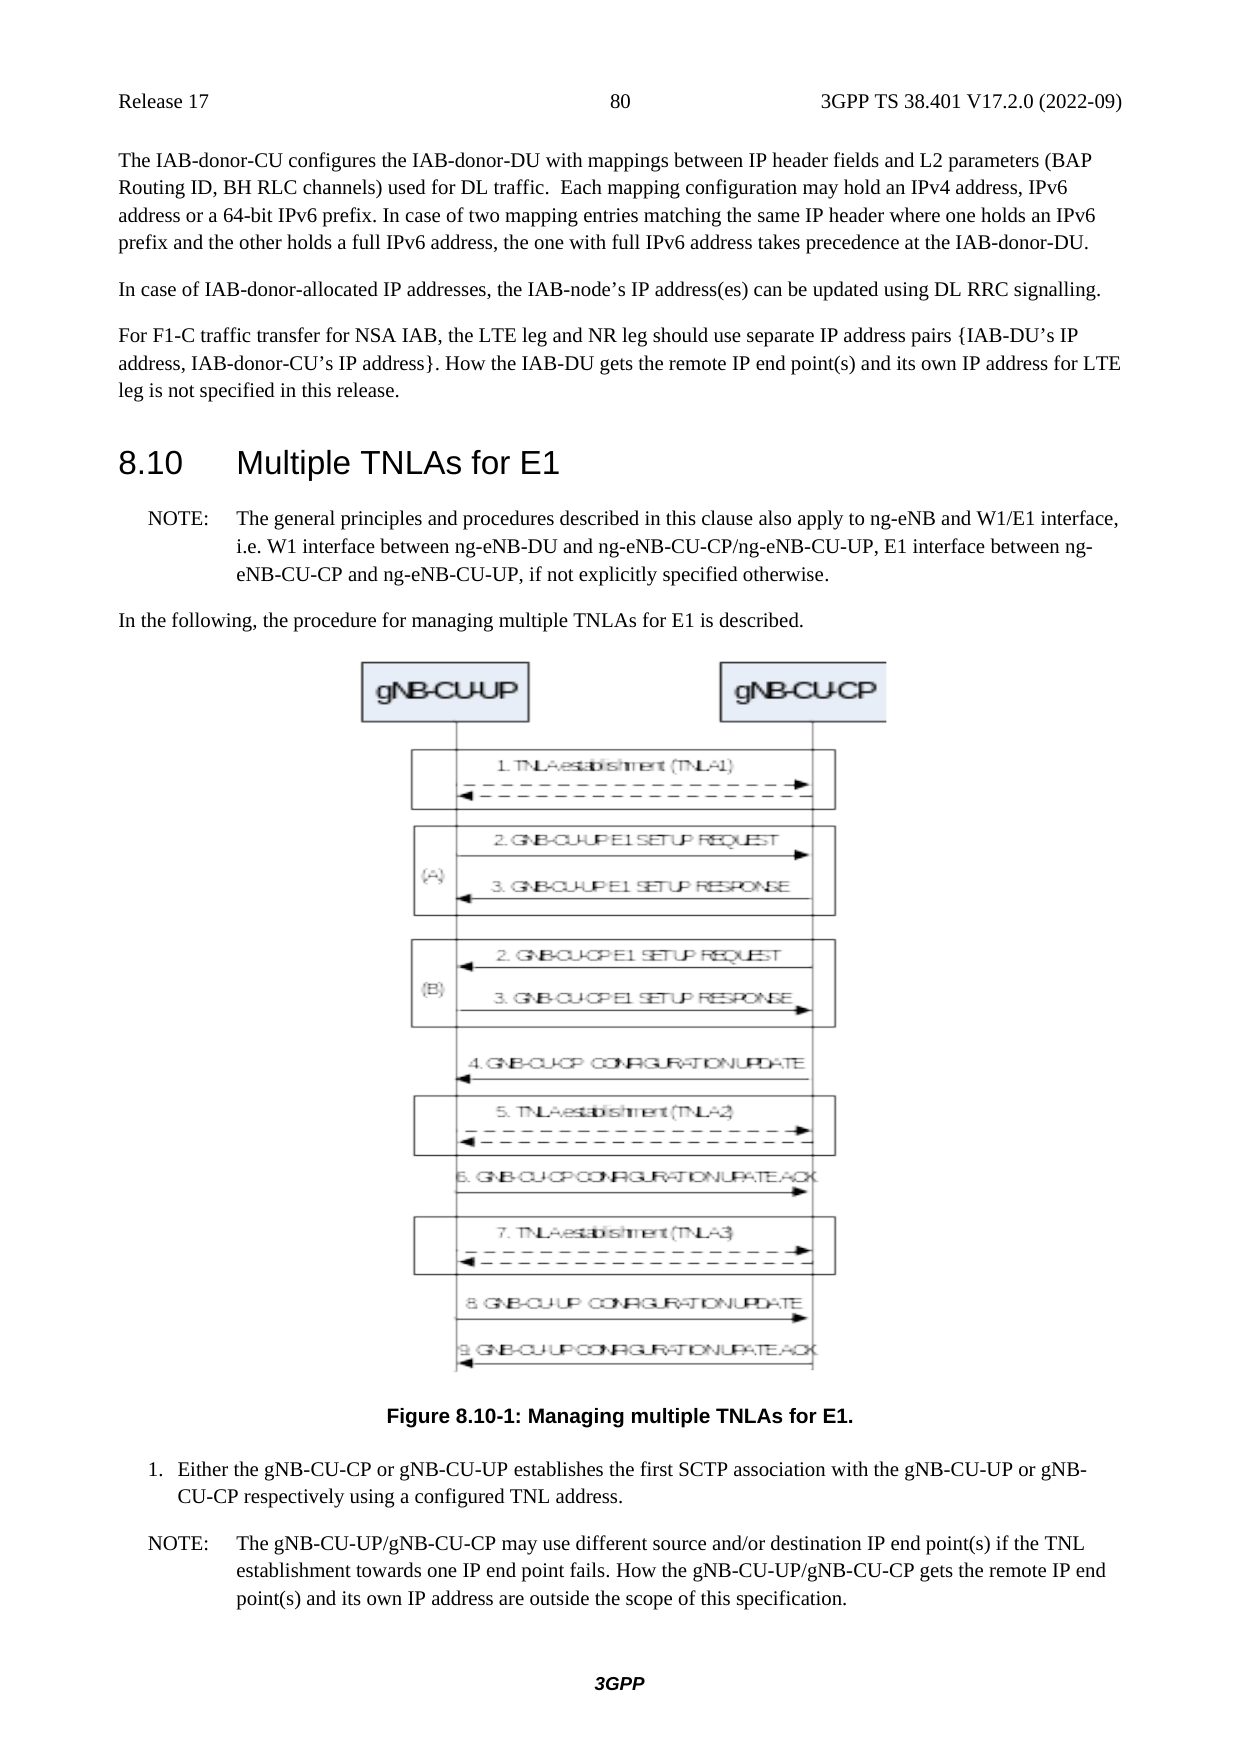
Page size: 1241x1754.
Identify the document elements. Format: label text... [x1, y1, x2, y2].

text Figure 8.10-1: Managing multiple TNLAs for E1. [118, 1404, 1122, 1428]
subtitle 8.10 Multiple TNLAs for E1 [118, 443, 1122, 482]
text In the following, the procedure for managing multiple TNLAs for E1 is described. [118, 608, 1122, 632]
text 1. Either the gNB-CU-CP or gNB-CU-UP establishes the first SCTP association with the gNB-CU-UP or gNB-CU-CP respectively using a configured TNL address. [148, 1456, 1122, 1508]
text NOTE: The gNB-CU-UP/gNB-CU-CP may use different source and/or destination IP end point(s) if the TNL establishment towards one IP end point fails. How the gNB-CU-UP/gNB-CU-CP gets the remote IP end point(s) and its own IP address are outside the scope of this specification. [148, 1530, 1122, 1610]
text In case of IAB-donor-allocated IP addresses, the IAB-node’s IP address(es) can be updated using DL RRC signalling. [118, 277, 1122, 301]
text For F1-C traffic transfer for NSA IAB, the LTE leg and NR leg should use separate IP address pairs {IAB-DU’s IP address, IAB-donor-CU’s IP address}. How the IAB-DU gets the remote IP end point(s) and its own IP address for LTE leg is not specified in this release. [118, 323, 1122, 402]
text The IAB-donor-CU configures the IAB-donor-DU with mappings between IP header fields and L2 parameters (BAP Routing ID, BH RLC channels) used for DL traffic. Each mapping configuration may hold an IPv4 address, IPv6 address or a 64-bit IPv6 prefix. In case of two mapping entries matching the same IP header where one holds an IPv6 prefix and the other holds a full IPv6 address, the one with full IPv6 address takes precedence at the IAB-donor-DU. [118, 147, 1122, 254]
text NOTE: The general principles and procedures described in this clause also apply to ng-eNB and W1/E1 interface, i.e. W1 interface between ng-eNB-DU and ng-eNB-CU-CP/ng-eNB-CU-UP, E1 interface between ng-eNB-CU-CP and ng-eNB-CU-UP, if not explicitly specified otherwise. [148, 506, 1122, 586]
